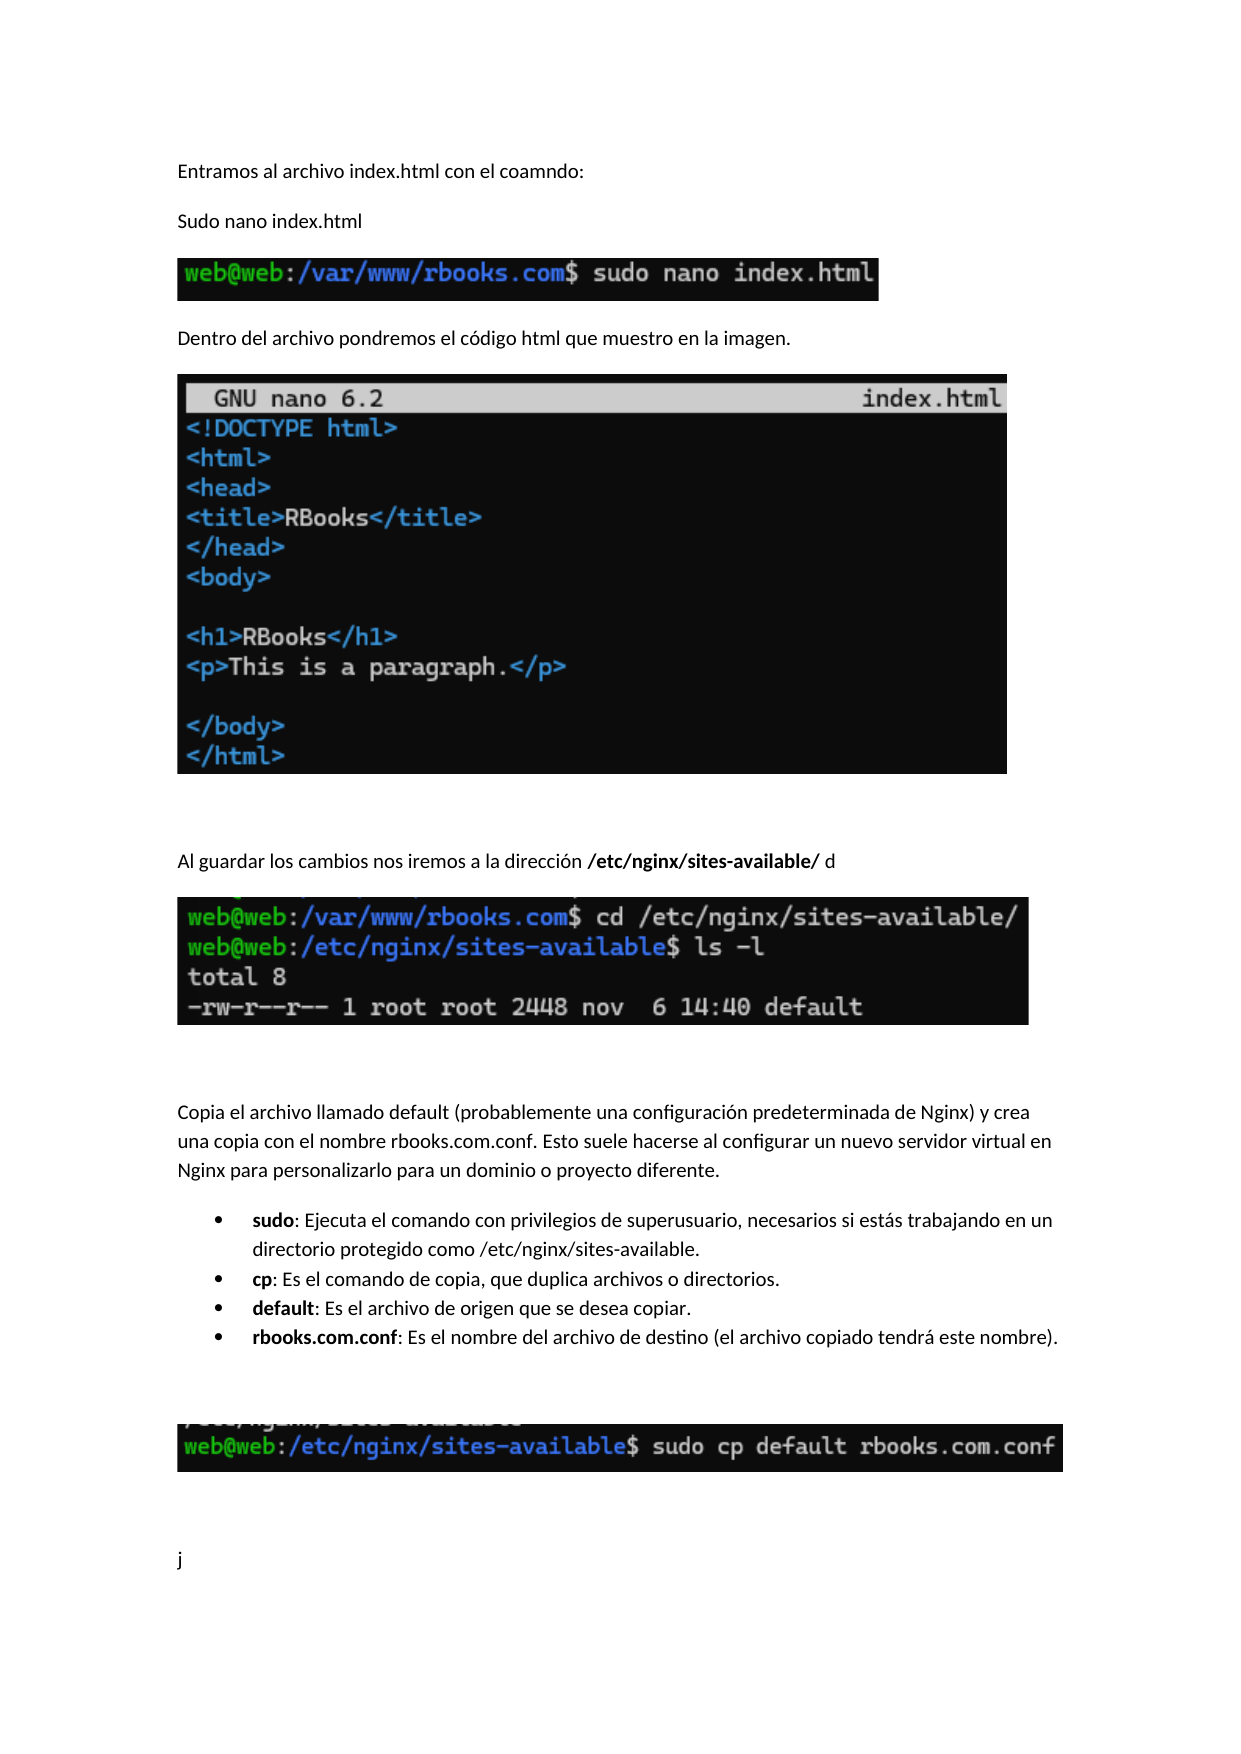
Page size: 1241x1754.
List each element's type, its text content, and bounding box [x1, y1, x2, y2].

list cp: Es el comando de copia, que duplica archivos o directorios. [215, 1266, 1063, 1291]
text Copia el archivo llamado default (probablemente una configuración predeterminada de Nginx) y crea una copia con el nombre rbooks.com.conf. Esto suele hacerse al configurar un nuevo servidor virtual en Nginx para personalizarlo para un dominio o proyecto diferente. [177, 1099, 1063, 1183]
picture [177, 374, 1007, 774]
picture [177, 897, 1029, 1025]
text Dentro del archivo pondremos el código html que muestro en la imagen. [177, 325, 1063, 350]
picture [177, 258, 879, 301]
text Al guardar los cambios nos iremos a la dirección /etc/nginx/sites-available/ d [177, 848, 1063, 873]
list sudo: Ejecuta el comando con privilegios de superusuario, necesarios si estás trabajando en un directorio protegido como /etc/nginx/sites-available. [215, 1207, 1063, 1262]
list default: Es el archivo de origen que se desea copiar. [215, 1295, 1063, 1320]
text Entramos al archivo index.html con el coamndo: [177, 158, 1063, 183]
list rbooks.com.conf: Es el nombre del archivo de destino (el archivo copiado tendrá este nombre). [215, 1324, 1063, 1349]
text j [177, 1546, 1063, 1572]
picture [177, 1424, 1063, 1472]
text Sudo nano index.html [177, 208, 1063, 233]
